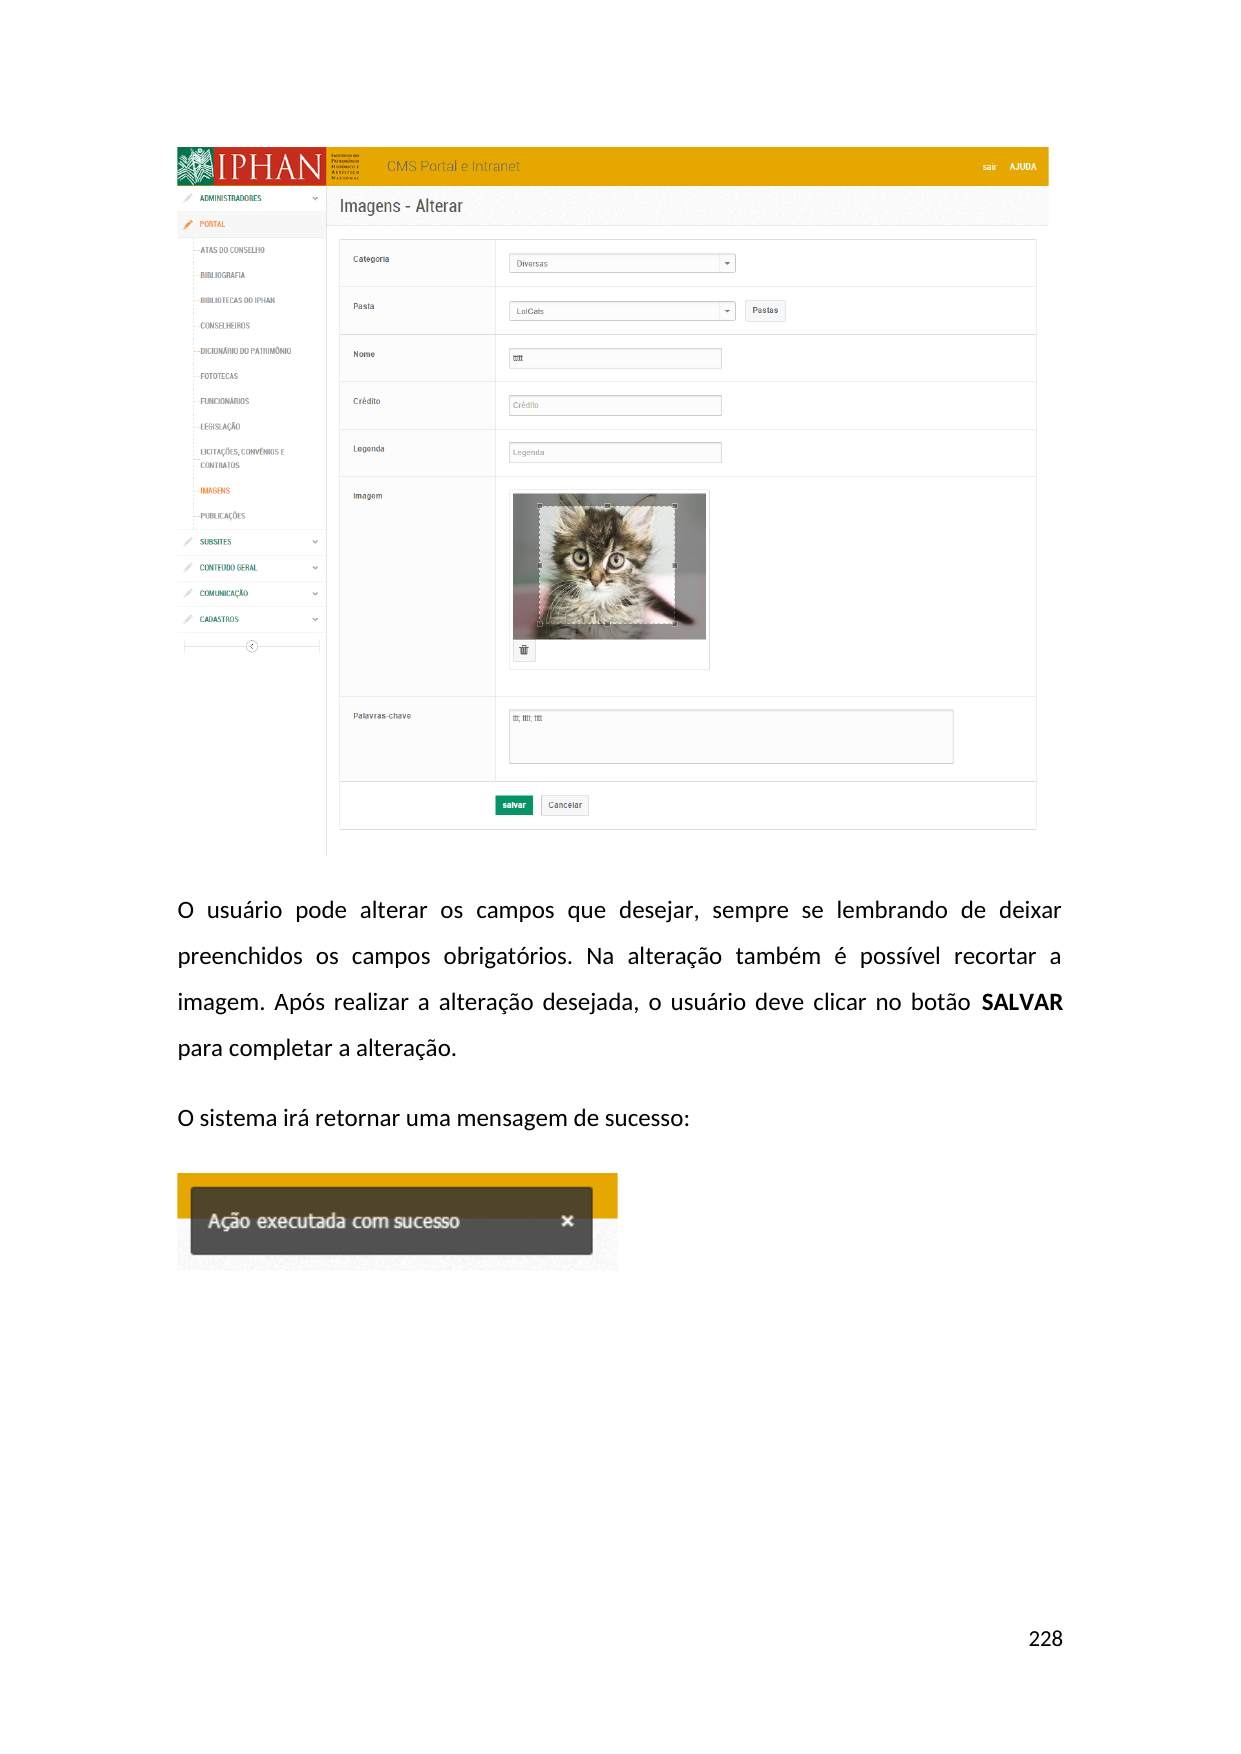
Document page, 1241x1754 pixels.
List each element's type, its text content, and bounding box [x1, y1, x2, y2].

text O sistema irá retornar uma mensagem de sucesso: [177, 1102, 1063, 1133]
picture [177, 1173, 618, 1271]
text O usuário pode alterar os campos que desejar, sempre se lembrando de deixar preenchidos os campos obrigatórios. Na alteração também é possível recortar a imagem. Após realizar a alteração desejada, o usuário deve clicar no botão SALVAR para completar a alteração. [177, 894, 1063, 1062]
picture [177, 147, 1049, 856]
